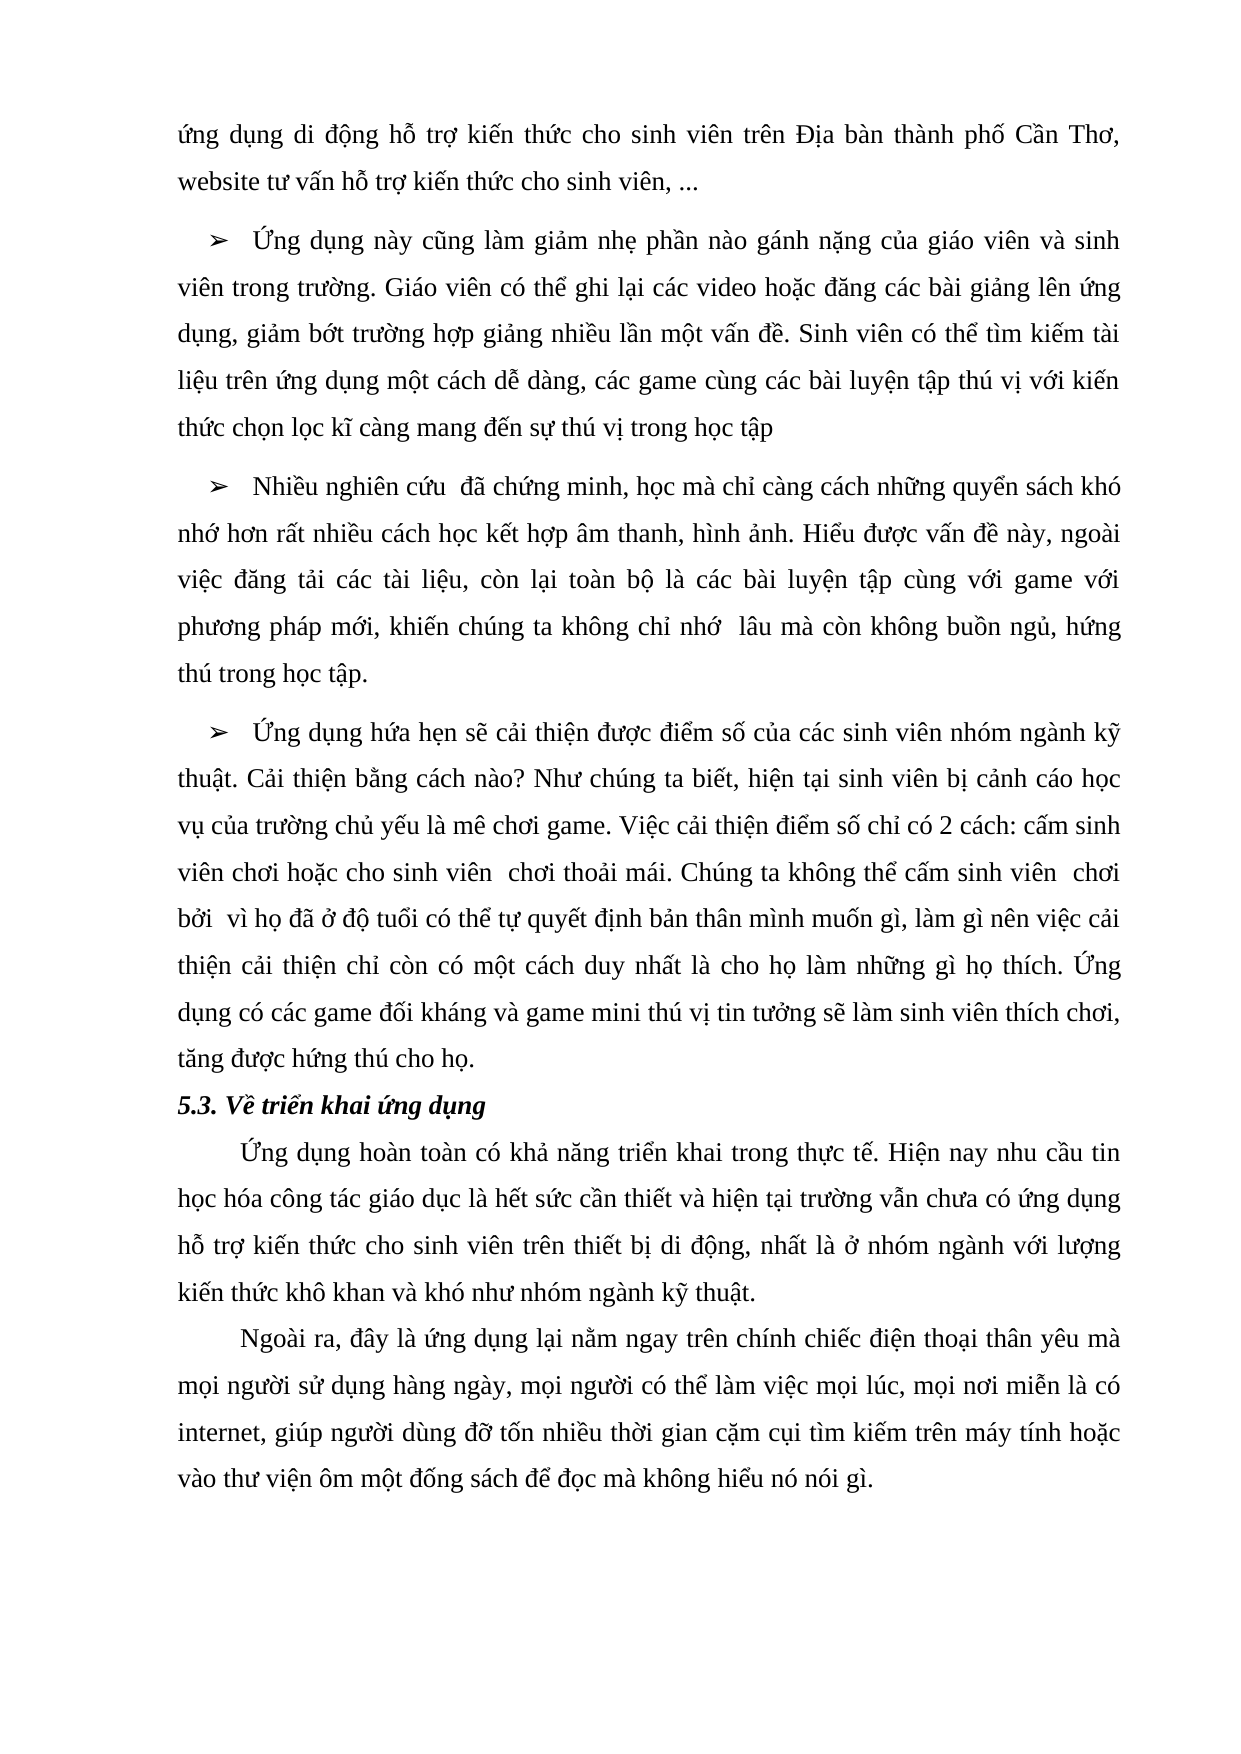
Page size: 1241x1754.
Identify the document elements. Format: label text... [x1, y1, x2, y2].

text Ứng dụng hoàn toàn có khả năng triển khai trong thực tế. Hiện nay nhu cầu tin học hóa công tác giáo dục là hết sức cần thiết và hiện tại trường vẫn chưa có ứng dụng hỗ trợ kiến thức cho sinh viên trên thiết bị di động, nhất là ở nhóm ngành với lượng kiến thức khô khan và khó như nhóm ngành kỹ thuật. [177, 1136, 1122, 1307]
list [177, 118, 1122, 196]
text Ngoài ra, đây là ứng dụng lại nằm ngay trên chính chiếc điện thoại thân yêu mà mọi người sử dụng hàng ngày, mọi người có thể làm việc mọi lúc, mọi nơi miễn là có internet, giúp người dùng đỡ tốn nhiều thời gian cặm cụi tìm kiếm trên máy tính hoặc vào thư viện ôm một đống sách để đọc mà không hiểu nó nói gì. [177, 1323, 1122, 1494]
list Ứng dụng này cũng làm giảm nhẹ phần nào gánh nặng của giáo viên và sinh viên trong trường. Giáo viên có thể ghi lại các video hoặc đăng các bài giảng lên ứng dụng, giảm bớt trường hợp giảng nhiều lần một vấn đề. Sinh viên có thể tìm kiếm tài liệu trên ứng dụng một cách dễ dàng, các game cùng các bài luyện tập thú vị với kiến thức chọn lọc kĩ càng mang đến sự thú vị trong học tập [177, 224, 1122, 442]
text 5.3. Về triển khai ứng dụng [177, 1089, 1122, 1120]
list Nhiều nghiên cứu đã chứng minh, học mà chỉ càng cách những quyển sách khó nhớ hơn rất nhiều cách học kết hợp âm thanh, hình ảnh. Hiểu được vấn đề này, ngoài việc đăng tải các tài liệu, còn lại toàn bộ là các bài luyện tập cùng với game với phương pháp mới, khiến chúng ta không chỉ nhớ lâu mà còn không buồn ngủ, hứng thú trong học tập. [177, 470, 1122, 688]
list Ứng dụng hứa hẹn sẽ cải thiện được điểm số của các sinh viên nhóm ngành kỹ thuật. Cải thiện bằng cách nào? Như chúng ta biết, hiện tại sinh viên bị cảnh cáo học vụ của trường chủ yếu là mê chơi game. Việc cải thiện điểm số chỉ có 2 cách: cấm sinh viên chơi hoặc cho sinh viên chơi thoải mái. Chúng ta không thể cấm sinh viên chơi bởi vì họ đã ở độ tuổi có thể tự quyết định bản thân mình muốn gì, làm gì nên việc cải thiện cải thiện chỉ còn có một cách duy nhất là cho họ làm những gì họ thích. Ứng dụng có các game đối kháng và game mini thú vị tin tưởng sẽ làm sinh viên thích chơi, tăng được hứng thú cho họ. [177, 716, 1122, 1074]
